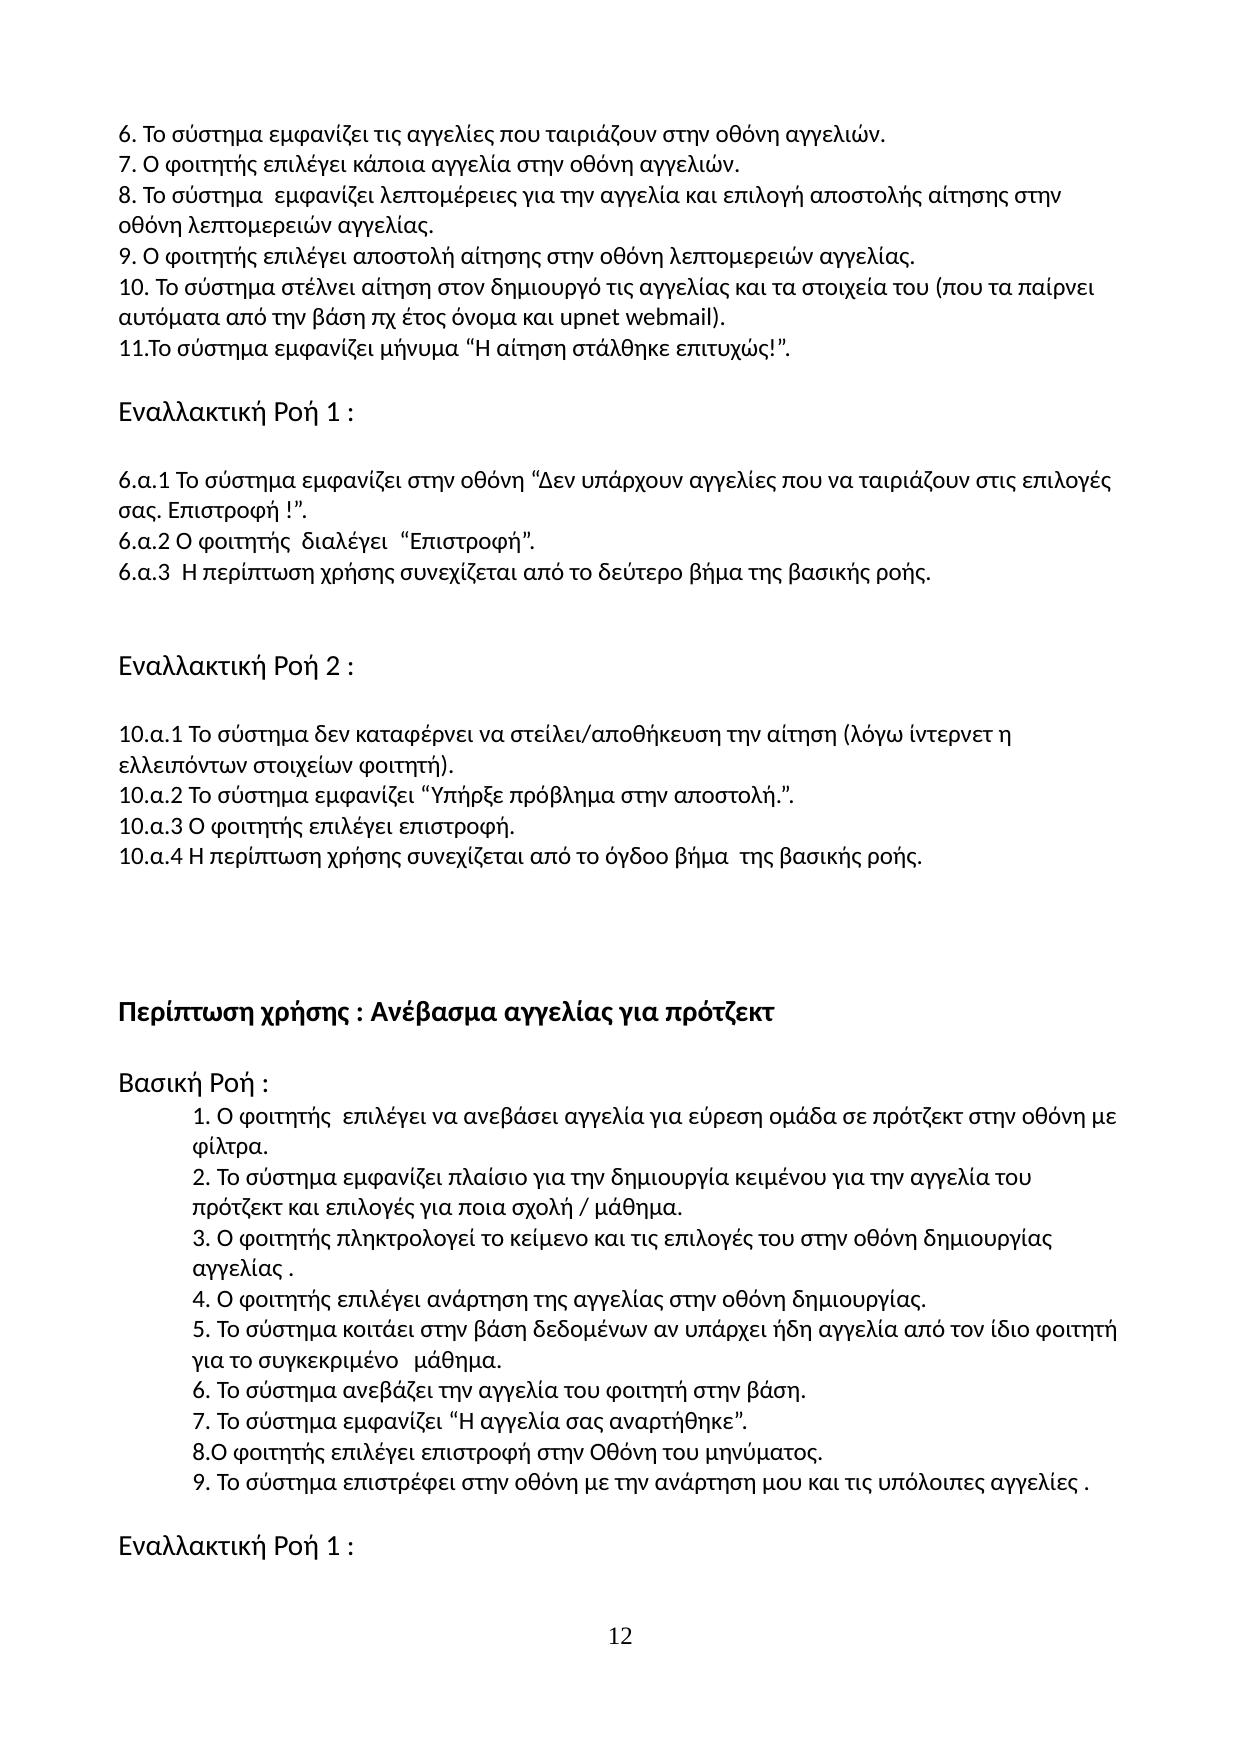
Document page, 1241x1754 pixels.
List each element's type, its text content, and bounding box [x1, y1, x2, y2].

text 4. Ο φοιτητής επιλέγει ανάρτηση της αγγελίας στην οθόνη δημιουργίας. [118, 1283, 1122, 1314]
text 6. Το σύστημα ανεβάζει την αγγελία του φοιτητή στην βάση. [118, 1375, 1122, 1405]
text 6.α.2 Ο φοιτητής διαλέγει “Επιστροφή”. [118, 525, 1122, 556]
text 10.α.3 Ο φοιτητής επιλέγει επιστροφή. [118, 810, 1122, 841]
text 9. Το σύστημα επιστρέφει στην οθόνη με την ανάρτηση μου και τις υπόλοιπες αγγελίες . [118, 1466, 1122, 1497]
text 10.α.2 Το σύστημα εμφανίζει “Υπήρξε πρόβλημα στην αποστολή.”. [118, 779, 1122, 810]
text 5. Το σύστημα κοιτάει στην βάση δεδομένων αν υπάρχει ήδη αγγελία από τον ίδιο φοιτητή για το συγκεκριμένο μάθημα. [118, 1314, 1122, 1375]
text 6. Το σύστημα εμφανίζει τις αγγελίες που ταιριάζουν στην οθόνη αγγελιών. [118, 118, 1122, 149]
text 2. Το σύστημα εμφανίζει πλαίσιο για την δημιουργία κειμένου για την αγγελία του πρότζεκτ και επιλογές για ποια σχολή / μάθημα. [192, 1161, 1122, 1222]
text 1. Ο φοιτητής επιλέγει να ανεβάσει αγγελία για εύρεση ομάδα σε πρότζεκτ στην οθόνη με φίλτρα. [118, 1100, 1122, 1161]
text 7. Ο φοιτητής επιλέγει κάποια αγγελία στην οθόνη αγγελιών. [118, 149, 1122, 179]
text 10.α.1 Το σύστημα δεν καταφέρνει να στείλει/αποθήκευση την αίτηση (λόγω ίντερνετ η ελλειπόντων στοιχείων φοιτητή). [118, 718, 1122, 779]
text 8. Το σύστημα εμφανίζει λεπτομέρειες για την αγγελία και επιλογή αποστολής αίτησης στην οθόνη λεπτομερειών αγγελίας. [118, 179, 1122, 240]
text 6.α.1 Το σύστημα εμφανίζει στην οθόνη “Δεν υπάρχουν αγγελίες που να ταιριάζουν στις επιλογές σας. Επιστροφή !”. [118, 464, 1122, 525]
text 6.α.3 Η περίπτωση χρήσης συνεχίζεται από το δεύτερο βήμα της βασικής ροής. [118, 556, 1122, 586]
text 3. Ο φοιτητής πληκτρολογεί το κείμενο και τις επιλογές του στην οθόνη δημιουργίας αγγελίας . [118, 1222, 1122, 1283]
text Περίπτωση χρήσης : Ανέβασμα αγγελίας για πρότζεκτ [118, 993, 1122, 1029]
text 8.Ο φοιτητής επιλέγει επιστροφή στην Οθόνη του μηνύματος. [118, 1436, 1122, 1466]
text Βασική Ροή : [118, 1064, 1122, 1100]
text 7. Το σύστημα εμφανίζει “Η αγγελία σας αναρτήθηκε”. [118, 1405, 1122, 1436]
text 9. Ο φοιτητής επιλέγει αποστολή αίτησης στην οθόνη λεπτομερειών αγγελίας. [118, 240, 1122, 271]
text Εναλλακτική Ροή 1 : [118, 1527, 1122, 1563]
text 10. Το σύστημα στέλνει αίτηση στον δημιουργό τις αγγελίας και τα στοιχεία του (που τα παίρνει αυτόματα από την βάση πχ έτος όνομα και upnet webmail). [118, 271, 1122, 332]
text 11.Το σύστημα εμφανίζει μήνυμα “Η αίτηση στάλθηκε επιτυχώς!”. [118, 332, 1122, 362]
text 10.α.4 Η περίπτωση χρήσης συνεχίζεται από το όγδοο βήμα της βασικής ροής. [118, 841, 1122, 871]
text Εναλλακτική Ροή 1 : [118, 393, 1122, 428]
text Εναλλακτική Ροή 2 : [118, 647, 1122, 683]
